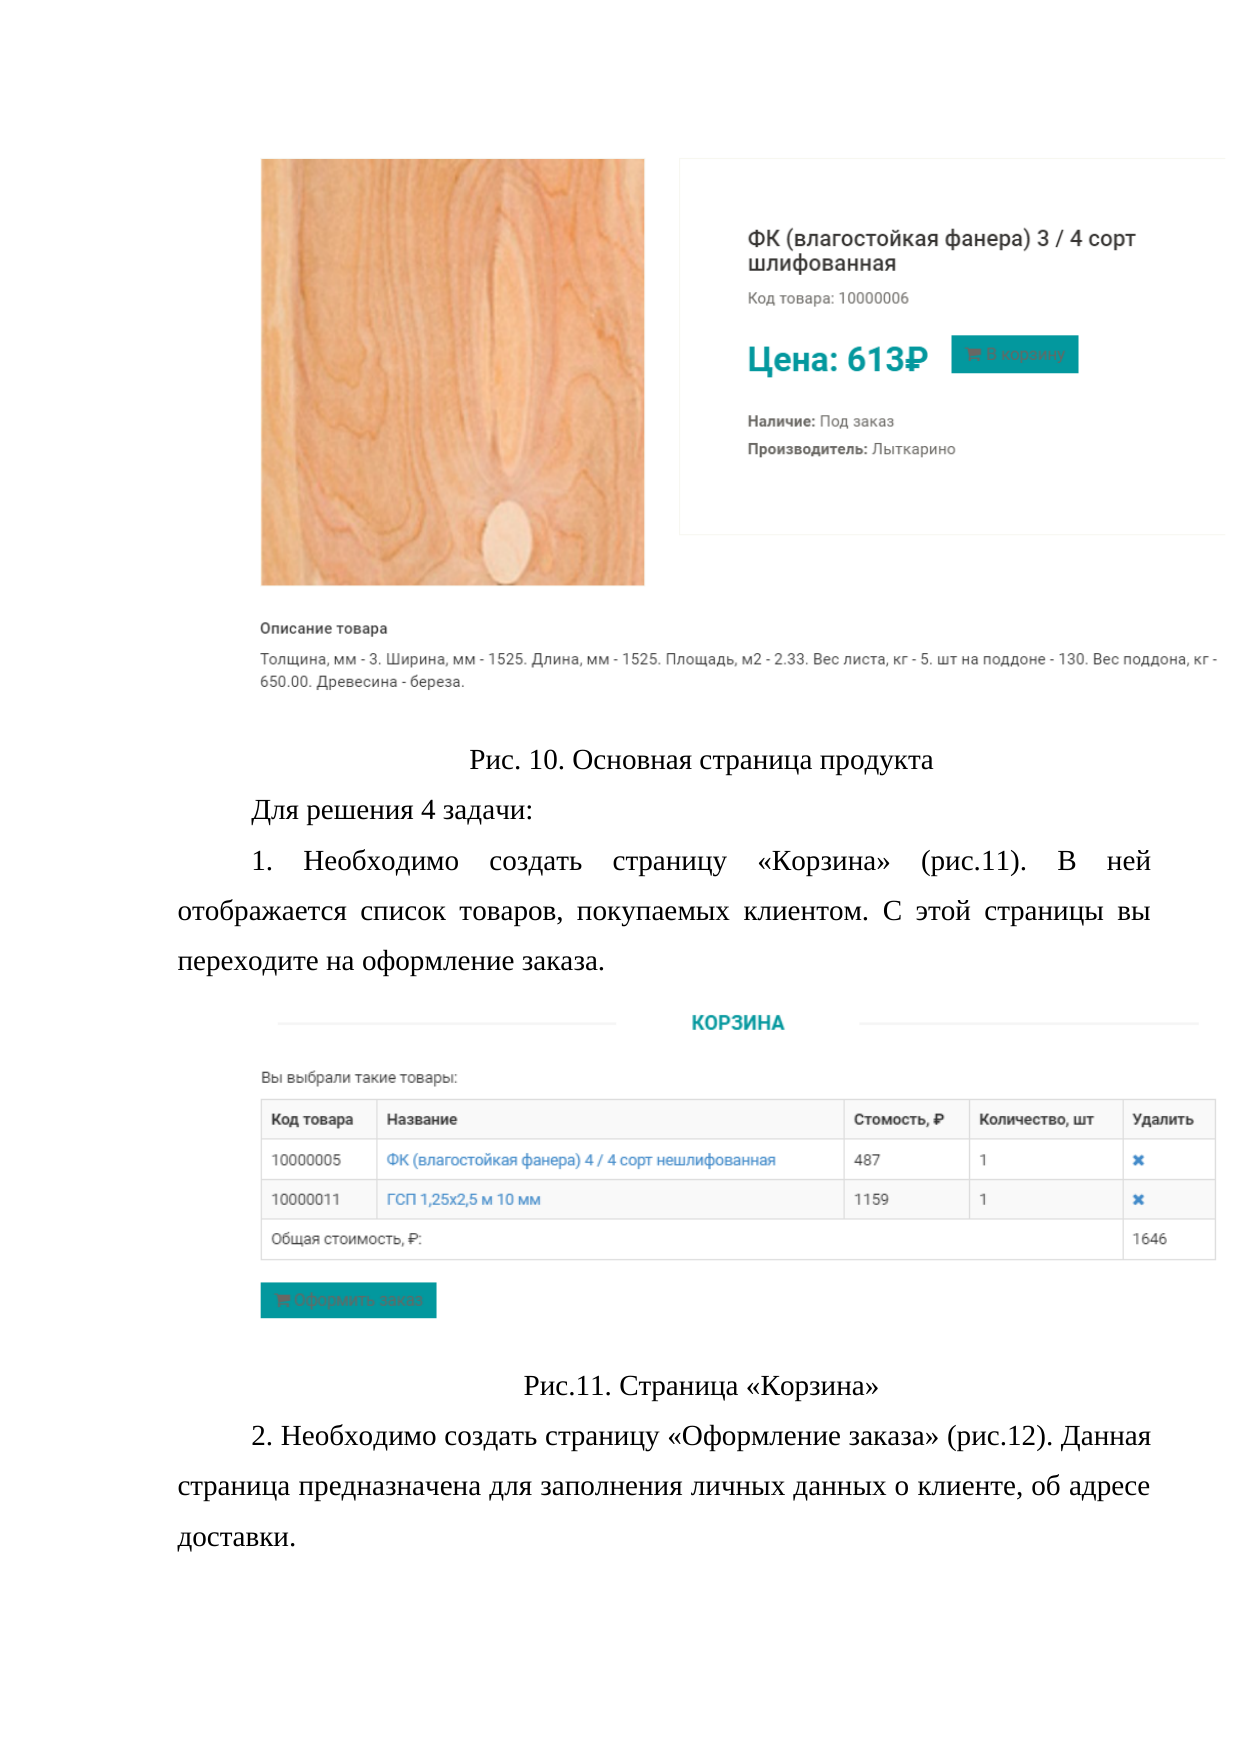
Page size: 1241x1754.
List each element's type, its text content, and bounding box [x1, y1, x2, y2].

text Для решения 4 задачи: [177, 792, 1152, 826]
picture [251, 993, 1226, 1354]
text 2. Необходимо создать страницу «Оформление заказа» (рис.12). Данная страница предназначена для заполнения личных данных о клиенте, об адресе доставки. [177, 1418, 1152, 1552]
text Рис.11. Страница «Корзина» [177, 1368, 1152, 1401]
text Рис. 10. Основная страница продукта [177, 742, 1152, 776]
text 1. Необходимо создать страницу «Корзина» (рис.11). В ней отображается список товаров, покупаемых клиентом. С этой страницы вы переходите на оформление заказа. [177, 843, 1152, 977]
picture [251, 118, 1226, 729]
